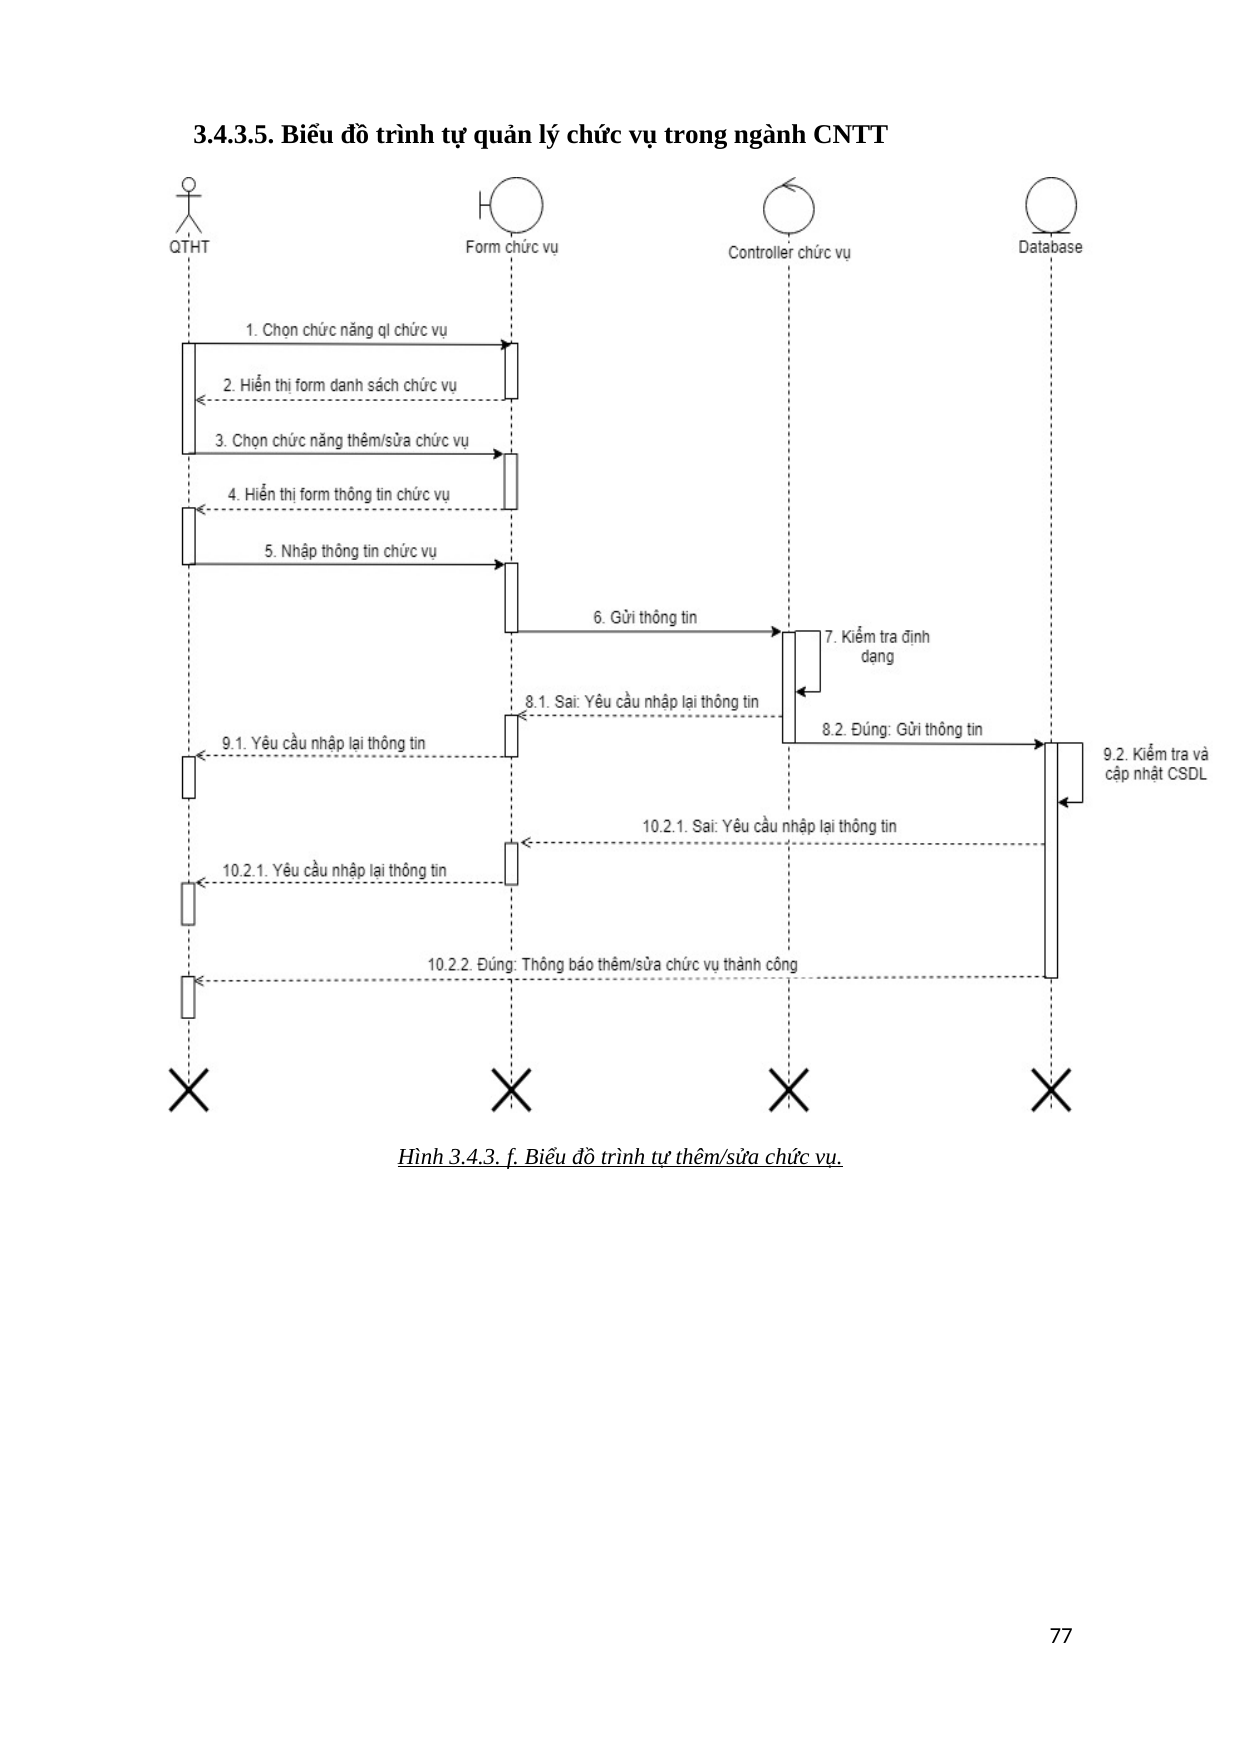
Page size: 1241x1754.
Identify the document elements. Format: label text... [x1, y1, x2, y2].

picture [118, 177, 1219, 1113]
subtitle 3.4.3.5. Biểu đồ trình tự quản lý chức vụ trong ngành CNTT [118, 118, 1122, 149]
text Hình 3.4.3. f. Biểu đồ trình tự thêm/sửa chức vụ. [118, 1143, 1122, 1169]
